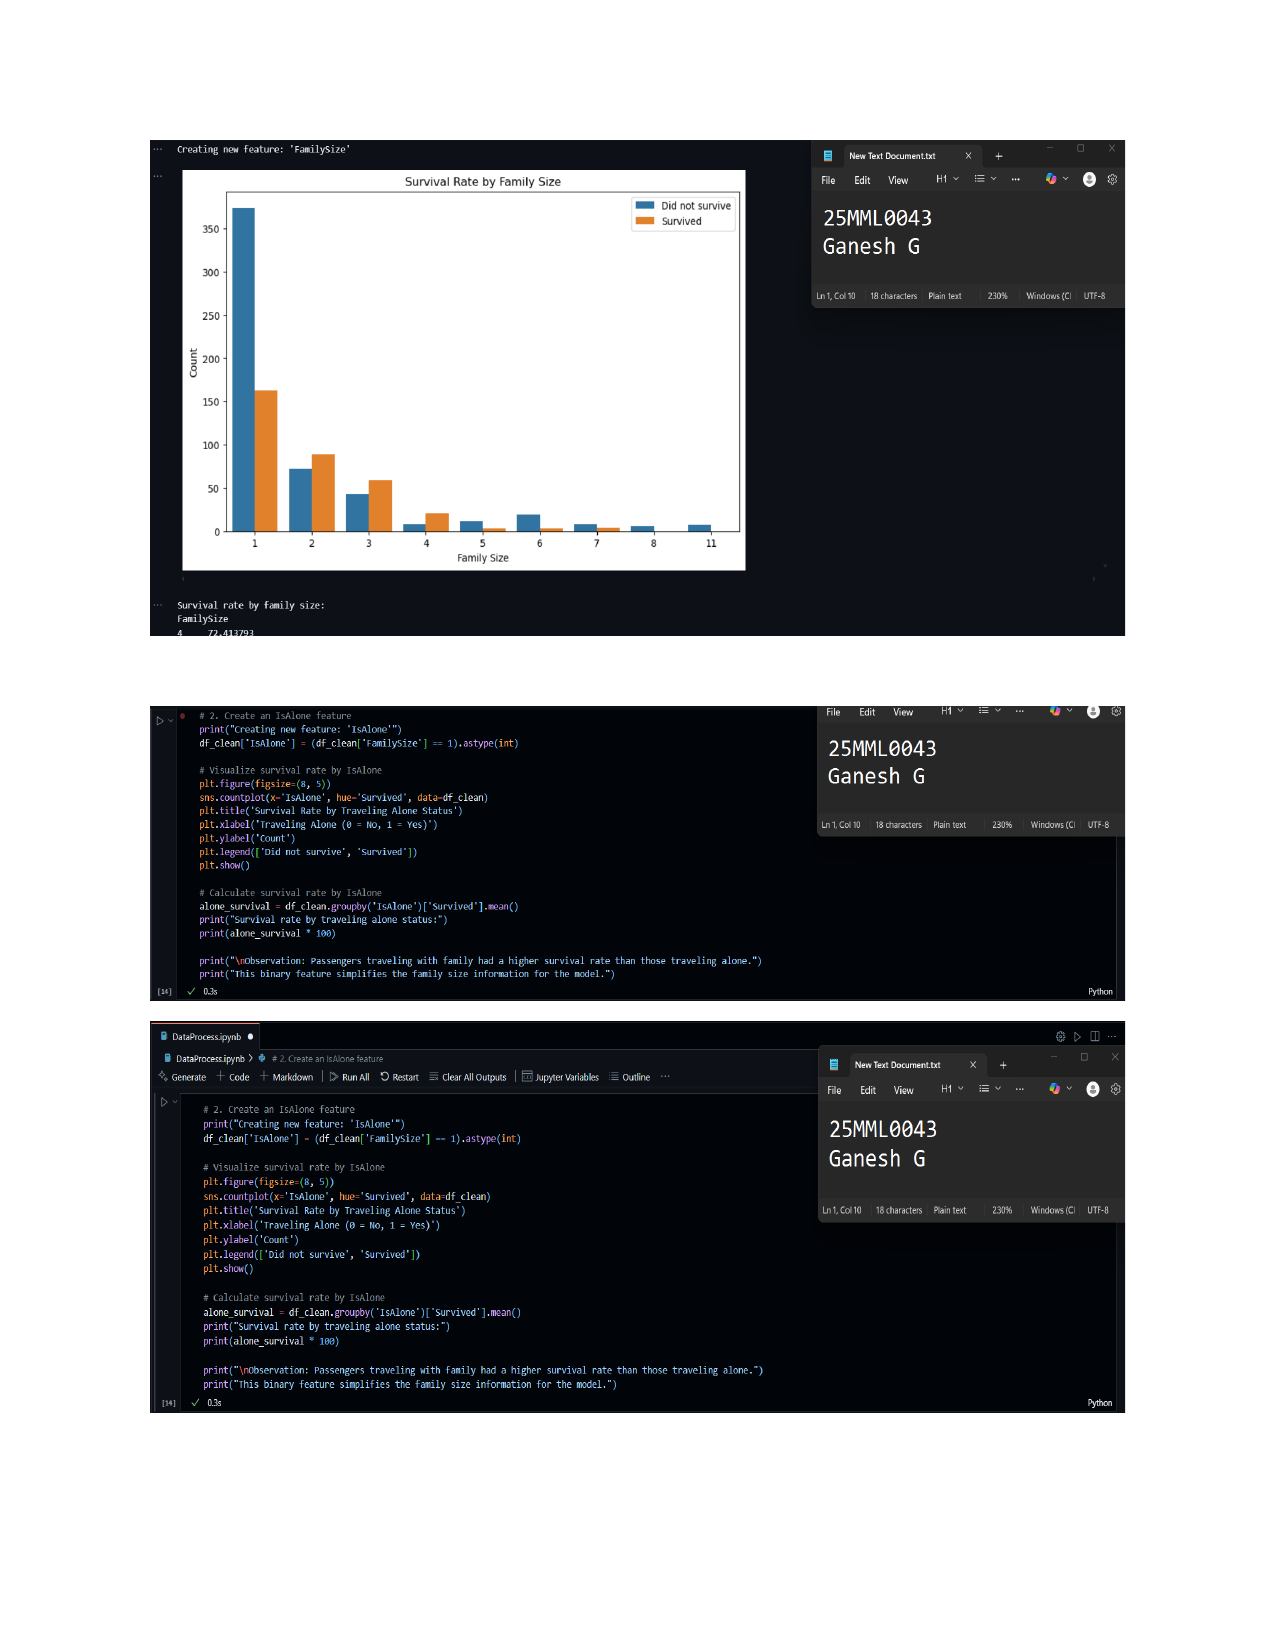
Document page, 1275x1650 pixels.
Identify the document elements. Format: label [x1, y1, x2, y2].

picture [150, 706, 1125, 1001]
picture [150, 1021, 1125, 1413]
picture [150, 140, 1125, 636]
